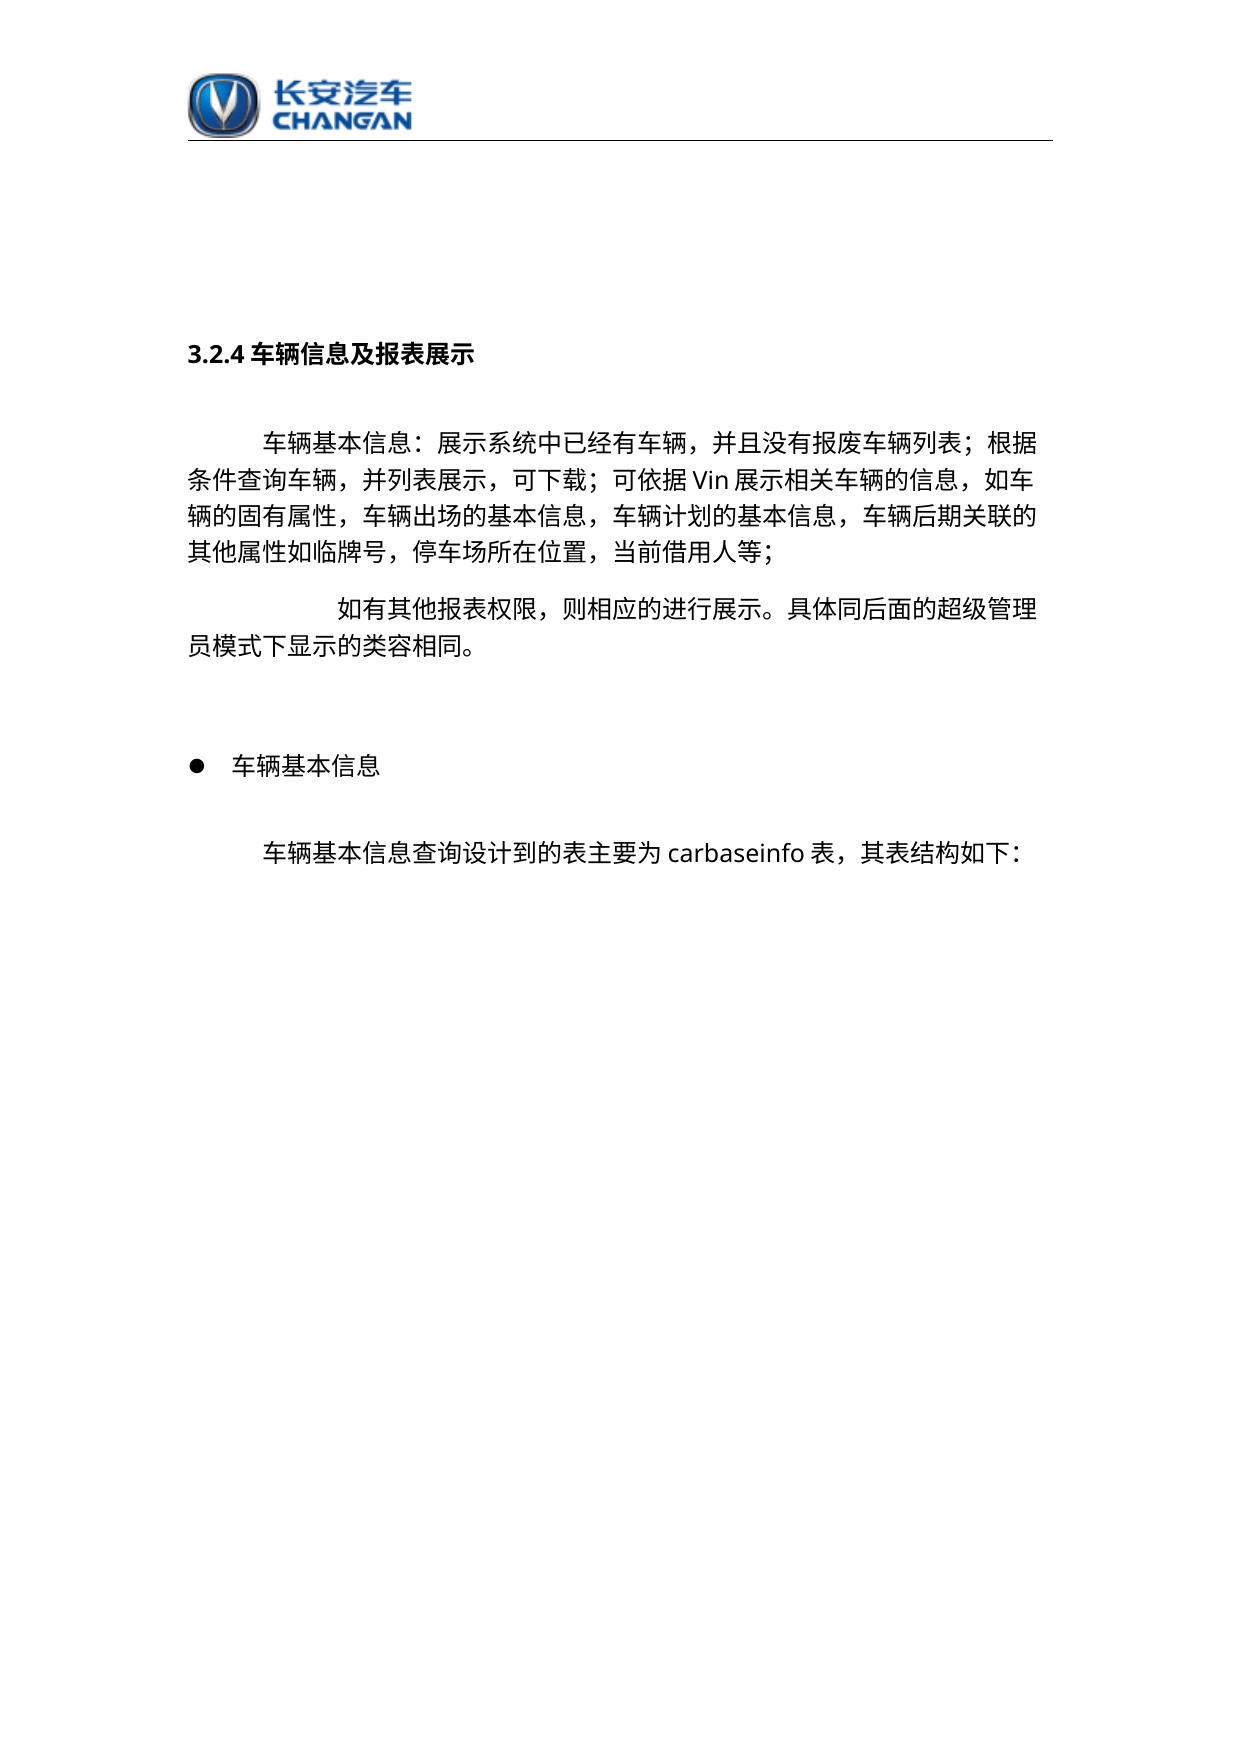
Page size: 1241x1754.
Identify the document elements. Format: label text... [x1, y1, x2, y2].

picture [187, 73, 432, 138]
text 如有其他报表权限，则相应的进行展示。具体同后面的超级管理员模式下显示的类容相同。 [187, 590, 1053, 662]
text 车辆基本信息：展示系统中已经有车辆，并且没有报废车辆列表；根据条件查询车辆，并列表展示，可下载；可依据Vin展示相关车辆的信息，如车辆的固有属性，车辆出场的基本信息，车辆计划的基本信息，车辆后期关联的其他属性如临牌号，停车场所在位置，当前借用人等； [187, 424, 1053, 569]
text 车辆基本信息查询设计到的表主要为carbaseinfo表，其表结构如下： [187, 833, 1053, 869]
subtitle 3.2.4车辆信息及报表展示 [187, 334, 1053, 370]
subtitle 车辆基本信息 [187, 746, 1053, 783]
